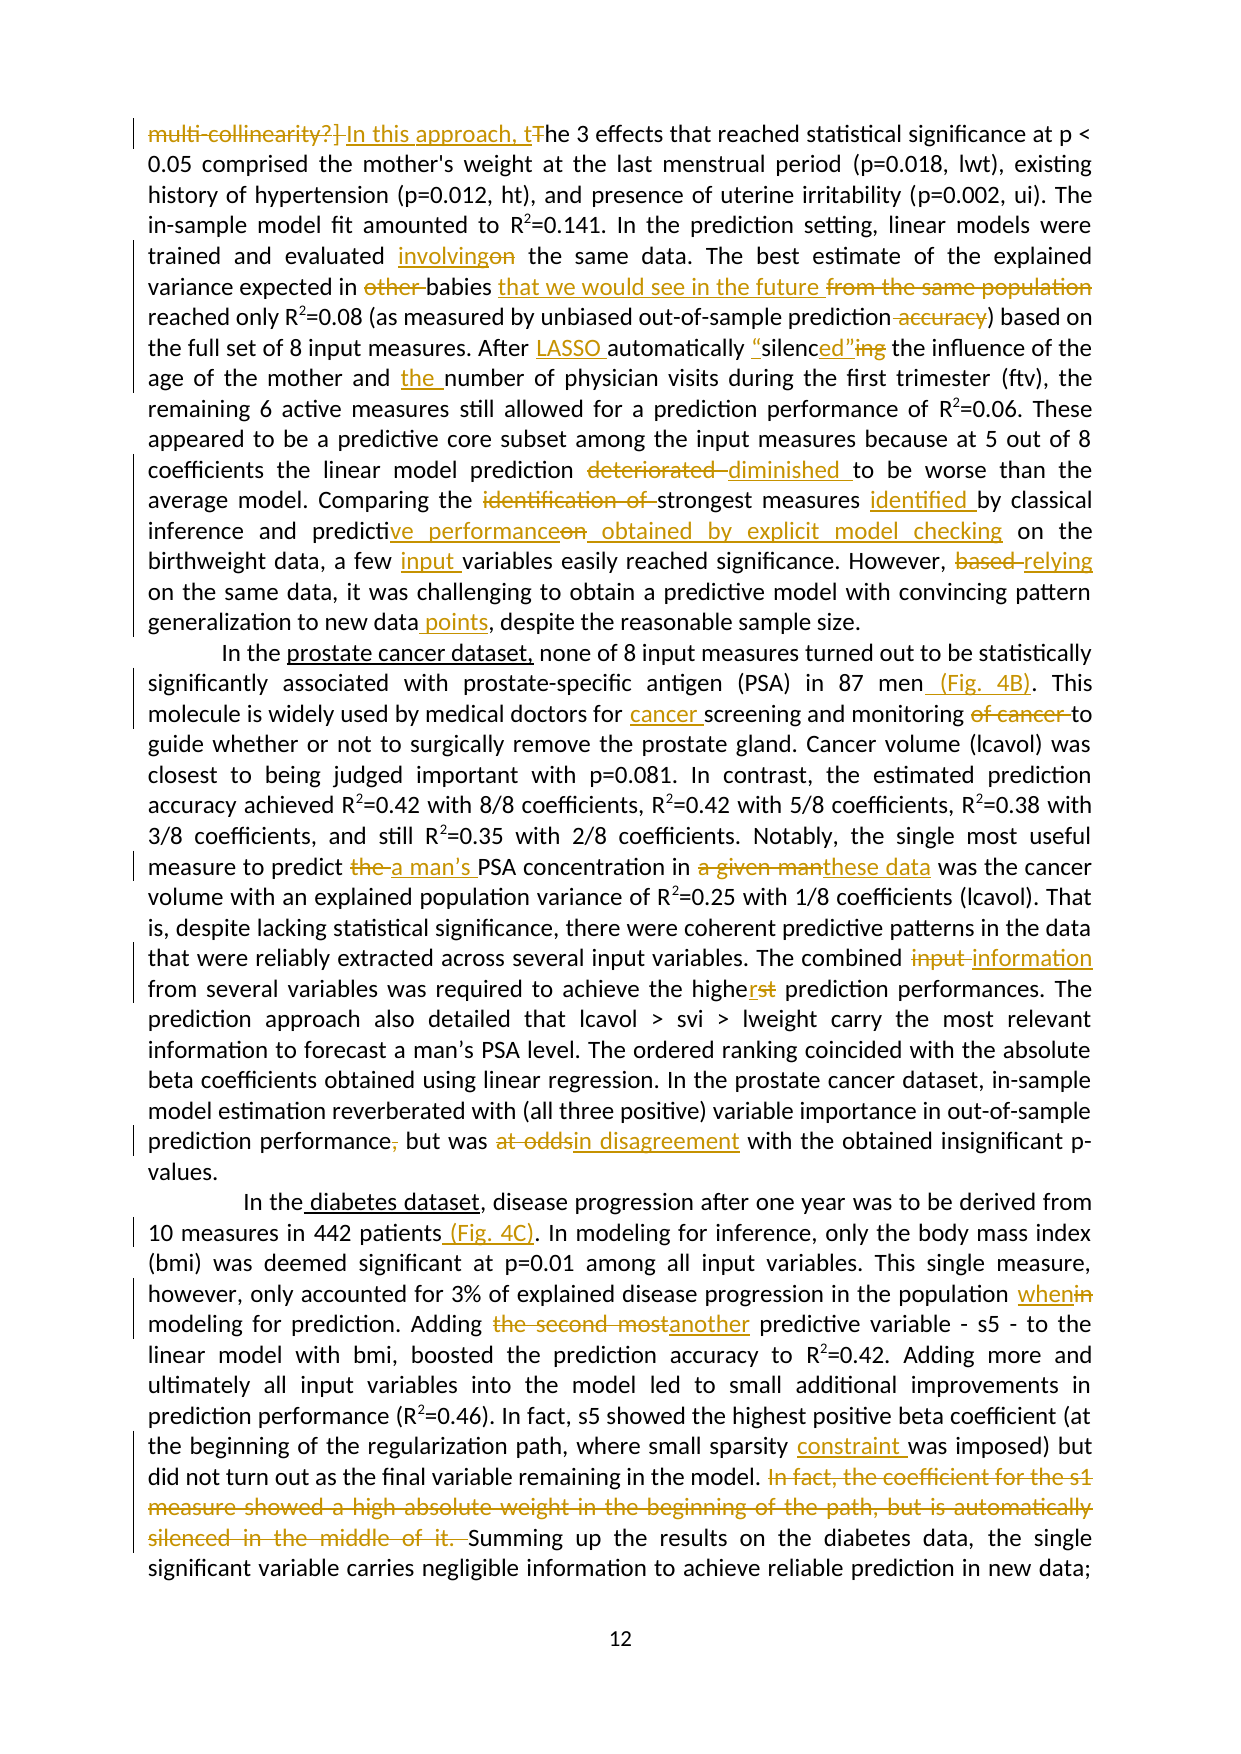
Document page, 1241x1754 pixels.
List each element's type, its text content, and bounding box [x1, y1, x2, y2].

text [148, 1510, 1092, 1583]
text In the prostate cancer dataset, none of 8 input measures turned out to be statistically significantly associated with prostate-specific antigen (PSA) in 87 men. This molecule is widely used by medical doctors for screening and monitoring to guide whether or not to surgically remove the prostate gland. Cancer volume (lcavol) was closest to being judged important with p=0.081. In contrast, the estimated prediction accuracy achieved R2=0.42 with 8/8 coefficients, R2=0.42 with 5/8 coefficients, R2=0.38 with 3/8 coefficients, and still R2=0.35 with 2/8 coefficients. Notably, the single most useful measure to predict PSA concentration in was the cancer volume with an explained population variance of R2=0.25 with 1/8 coefficients (lcavol). That is, despite lacking statistical significance, there were coherent predictive patterns in the data that were reliably extracted across several input variables. The combined from several variables was required to achieve the highe prediction performances. The prediction approach also detailed that lcavol > svi > lweight carry the most relevant information to forecast a man’s PSA level. The ordered ranking coincided with the absolute beta coefficients obtained using linear regression. In the prostate cancer dataset, in-sample model estimation reverberated with (all three positive) variable importance in out-of-sample prediction performance but was with the obtained insignificant p-values. [148, 637, 1092, 1186]
